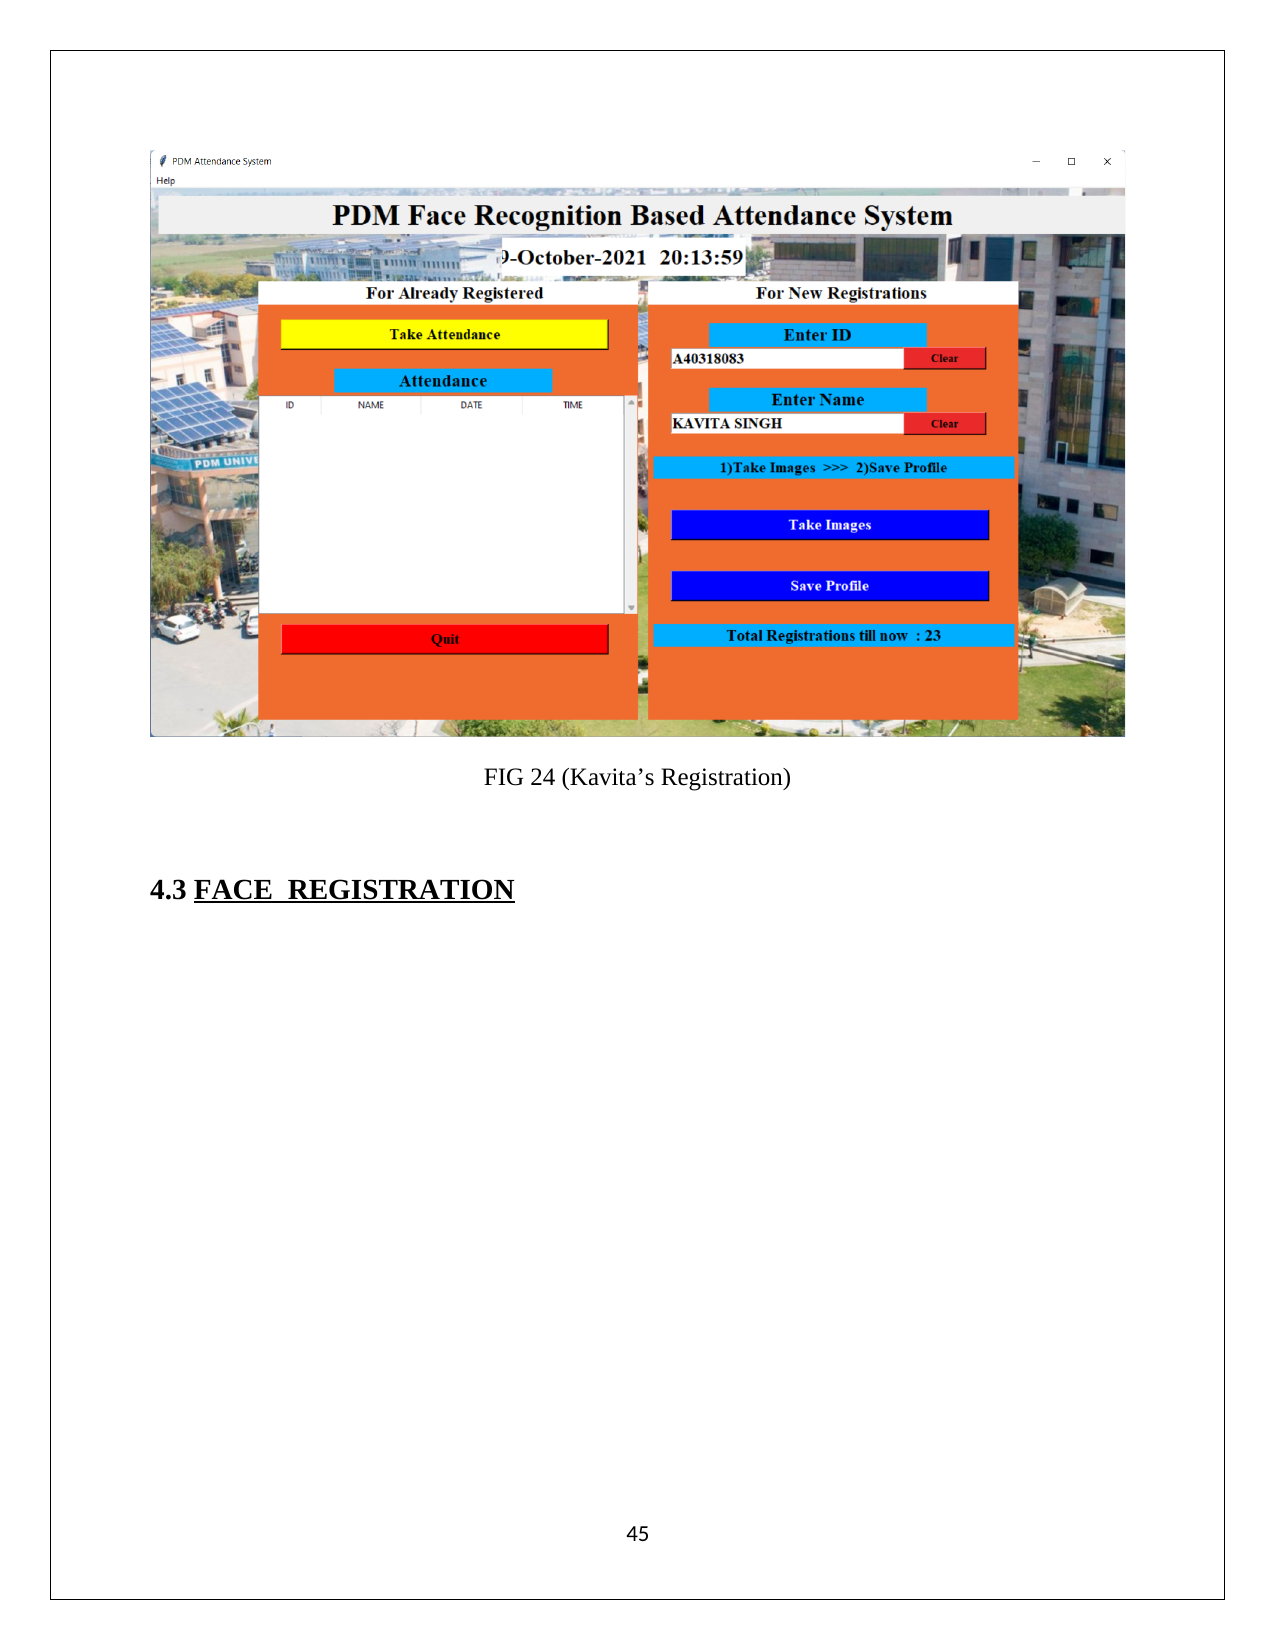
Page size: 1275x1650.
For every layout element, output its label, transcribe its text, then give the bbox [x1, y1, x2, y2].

text 4.3 FACE REGISTRATION [150, 872, 1125, 905]
text FIG 24 (Kavita’s Registration) [150, 762, 1125, 791]
picture [150, 150, 1125, 737]
